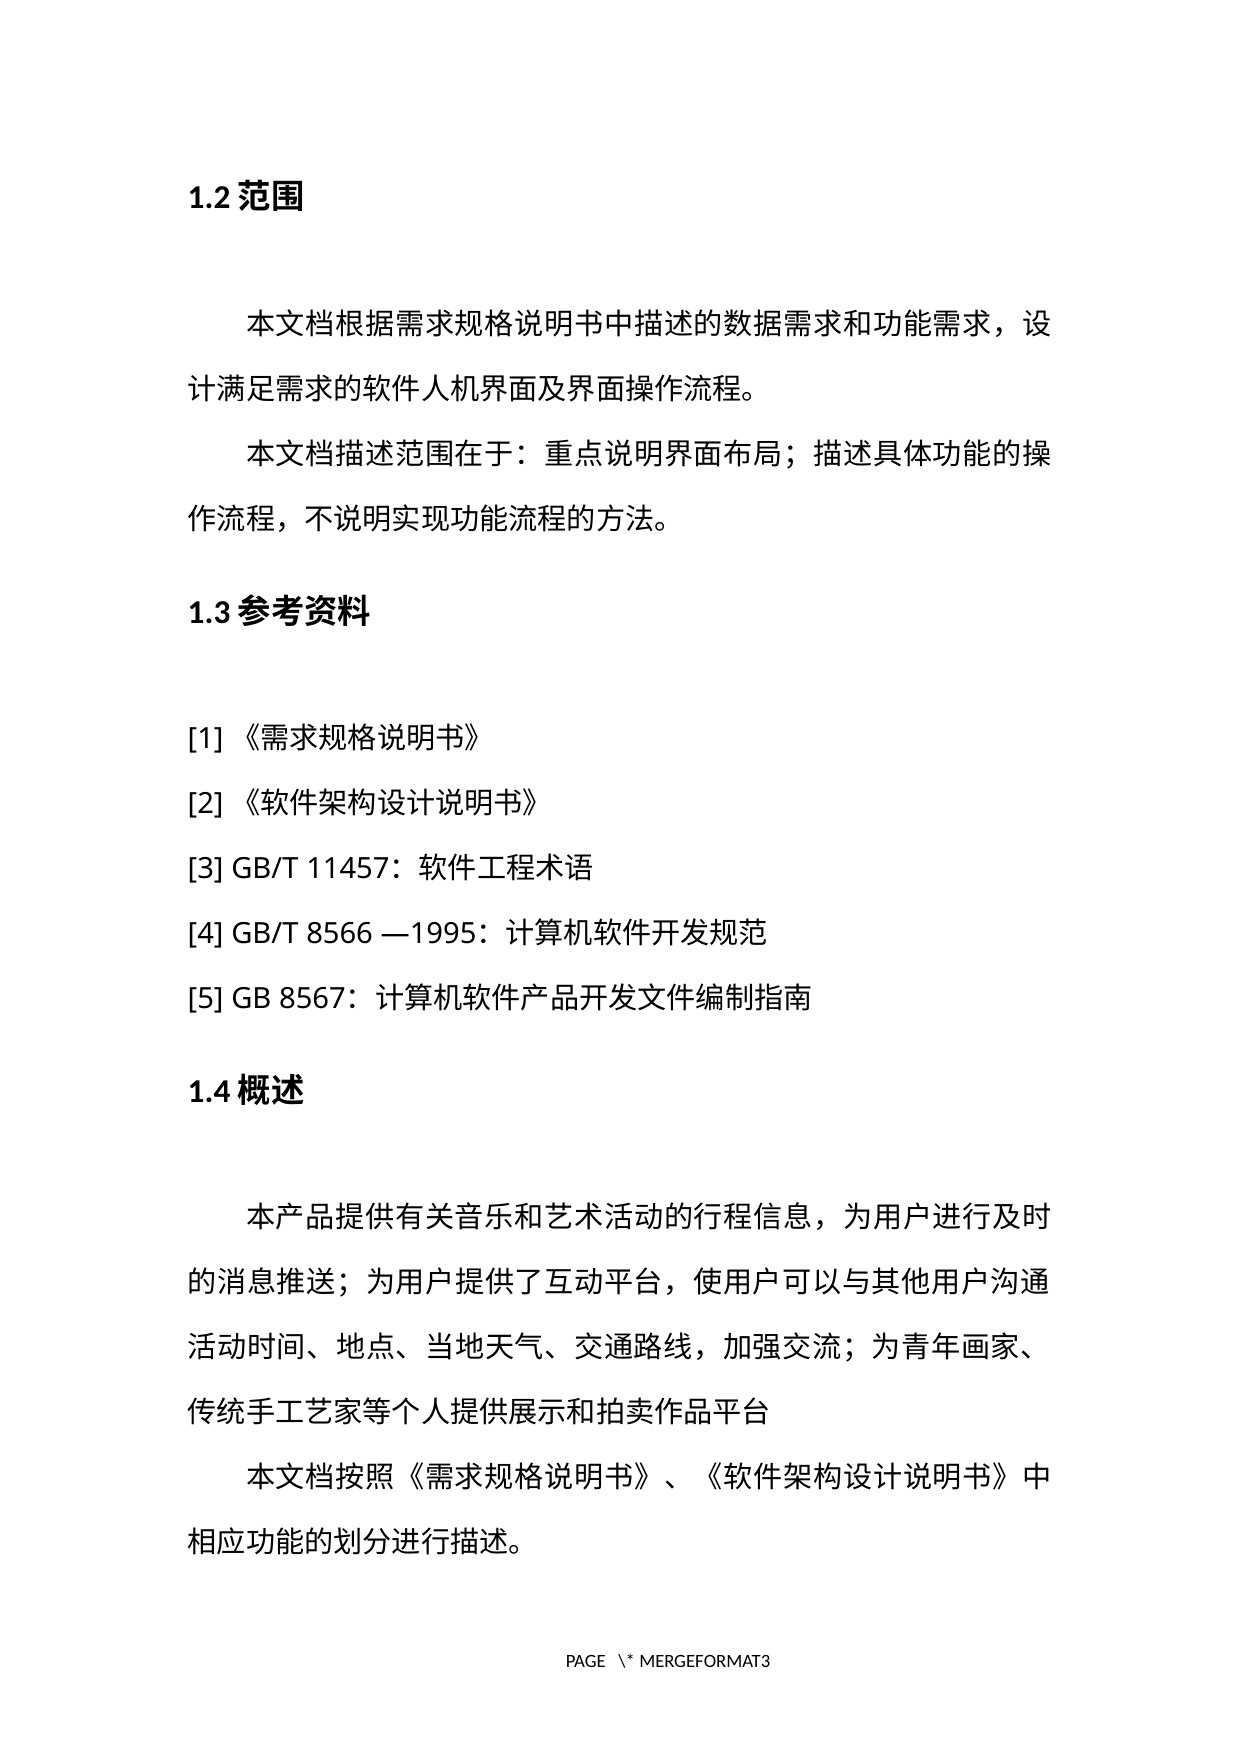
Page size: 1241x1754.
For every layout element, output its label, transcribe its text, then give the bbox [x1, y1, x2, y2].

text 本文档描述范围在于：重点说明界面布局；描述具体功能的操作流程，不说明实现功能流程的方法。 [187, 419, 1053, 549]
subtitle 1.4 概述 [187, 1056, 1053, 1121]
text 本产品提供有关音乐和艺术活动的行程信息，为用户进行及时的消息推送；为用户提供了互动平台，使用户可以与其他用户沟通活动时间、地点、当地天气、交通路线，加强交流；为青年画家、传统手工艺家等个人提供展示和拍卖作品平台 [187, 1183, 1053, 1443]
text [5] GB 8567：计算机软件产品开发文件编制指南 [187, 963, 1053, 1028]
text [2] 《软件架构设计说明书》 [187, 768, 1053, 833]
subtitle 1.3 参考资料 [187, 576, 1053, 641]
text [1] 《需求规格说明书》 [187, 703, 1053, 768]
text 本文档按照《需求规格说明书》、《软件架构设计说明书》中相应功能的划分进行描述。 [187, 1443, 1053, 1573]
text 本文档根据需求规格说明书中描述的数据需求和功能需求，设计满足需求的软件人机界面及界面操作流程。 [187, 289, 1053, 419]
text [4] GB/T 8566 —1995：计算机软件开发规范 [187, 898, 1053, 963]
text [3] GB/T 11457：软件工程术语 [187, 833, 1053, 898]
subtitle 1.2 范围 [187, 162, 1053, 227]
